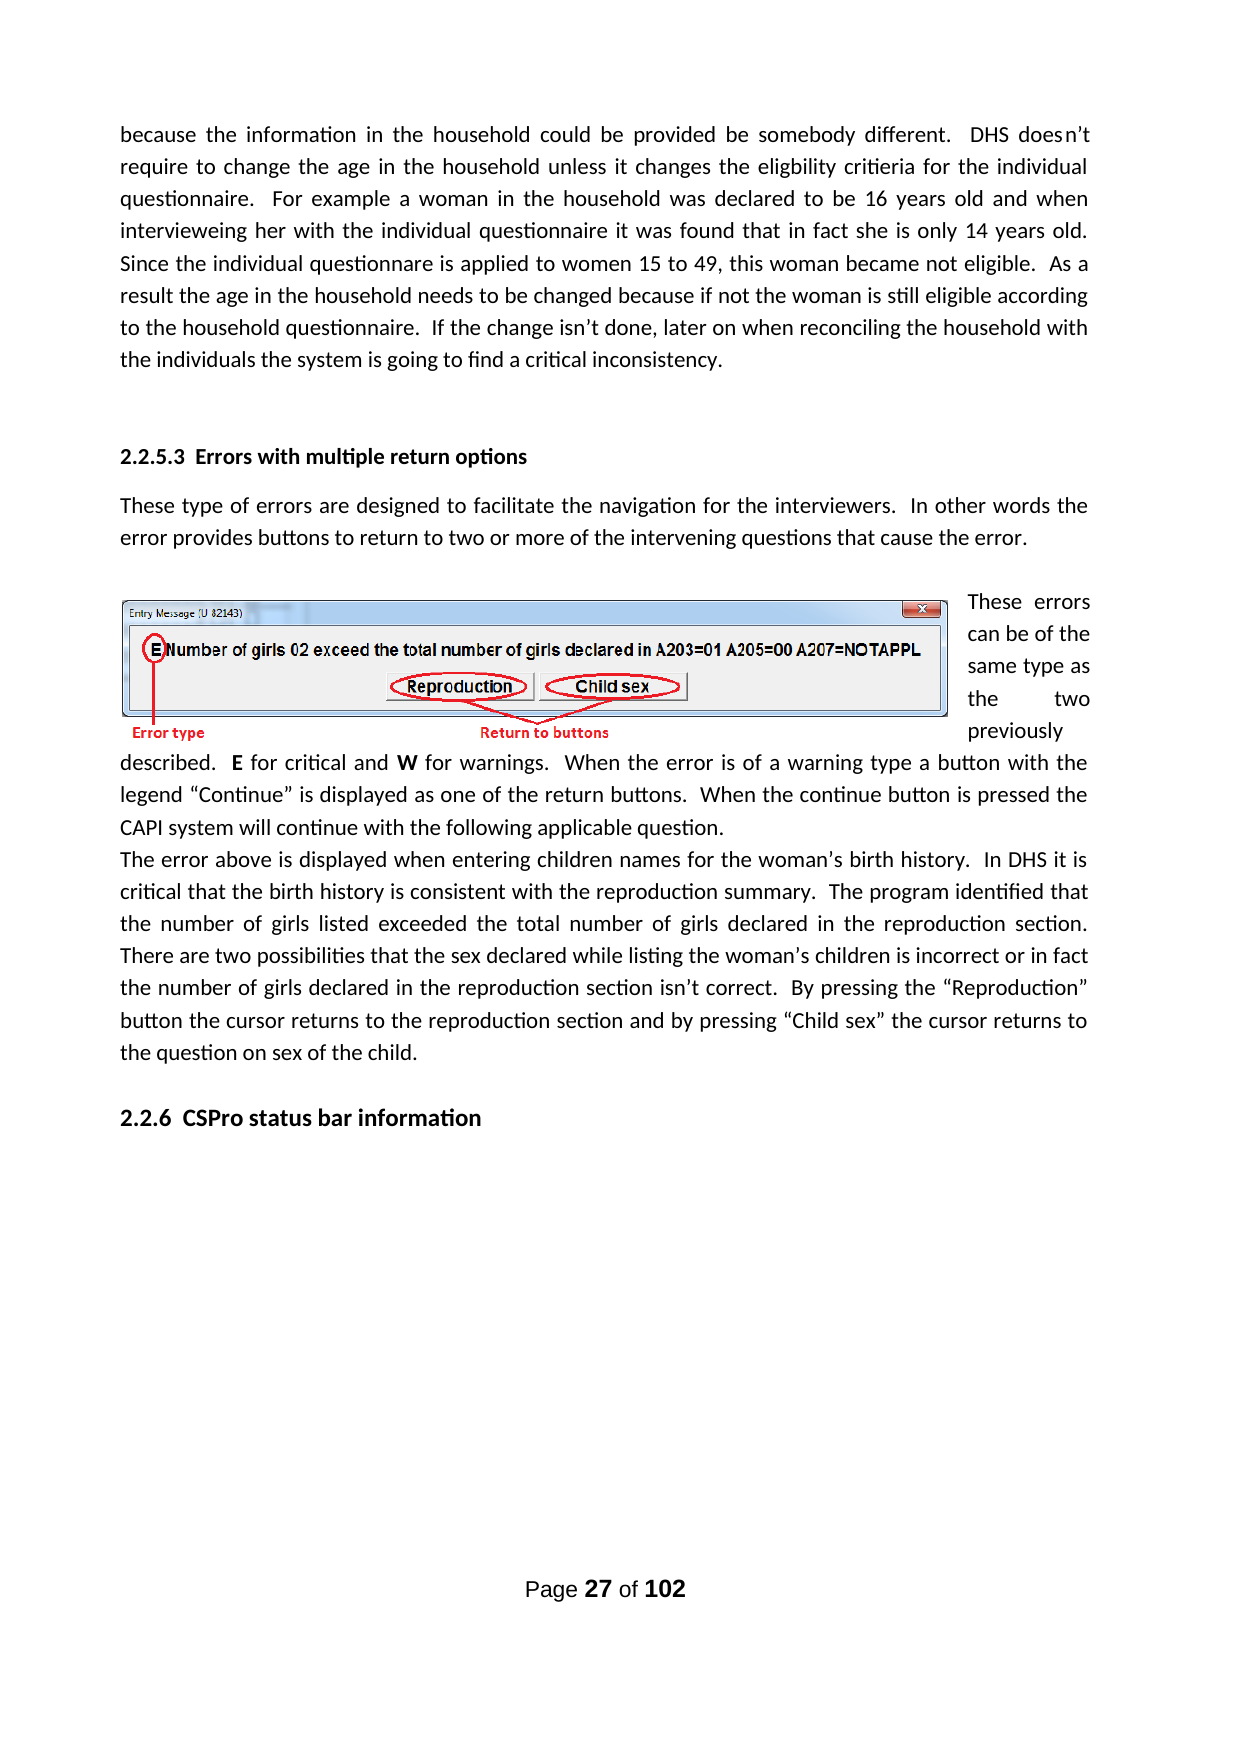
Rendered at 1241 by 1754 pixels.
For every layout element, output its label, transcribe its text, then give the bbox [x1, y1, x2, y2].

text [120, 120, 1090, 373]
text The error above is displayed when entering children names for the woman’s birth history. In DHS it is critical that the birth history is consistent with the reproduction summary. The program identified that the number of girls listed exceeded the total number of girls declared in the reproduction section. There are two possibilities that the sex declared while listing the woman’s children is incorrect or in fact the number of girls declared in the reproduction section isn’t correct. By pressing the “Reproduction” button the cursor returns to the reproduction section and by pressing “Child sex” the cursor returns to the question on sex of the child. [120, 845, 1090, 1066]
subtitle 2.2.5.3 Errors with multiple return options [120, 442, 1090, 470]
text These type of errors are designed to facilitate the navigation for the interviewers. In other words the error provides buttons to return to two or more of the intervening questions that cause the error. [120, 491, 1090, 551]
subtitle 2.2.6 CSPro status bar information [120, 1102, 1090, 1133]
picture [120, 592, 949, 743]
